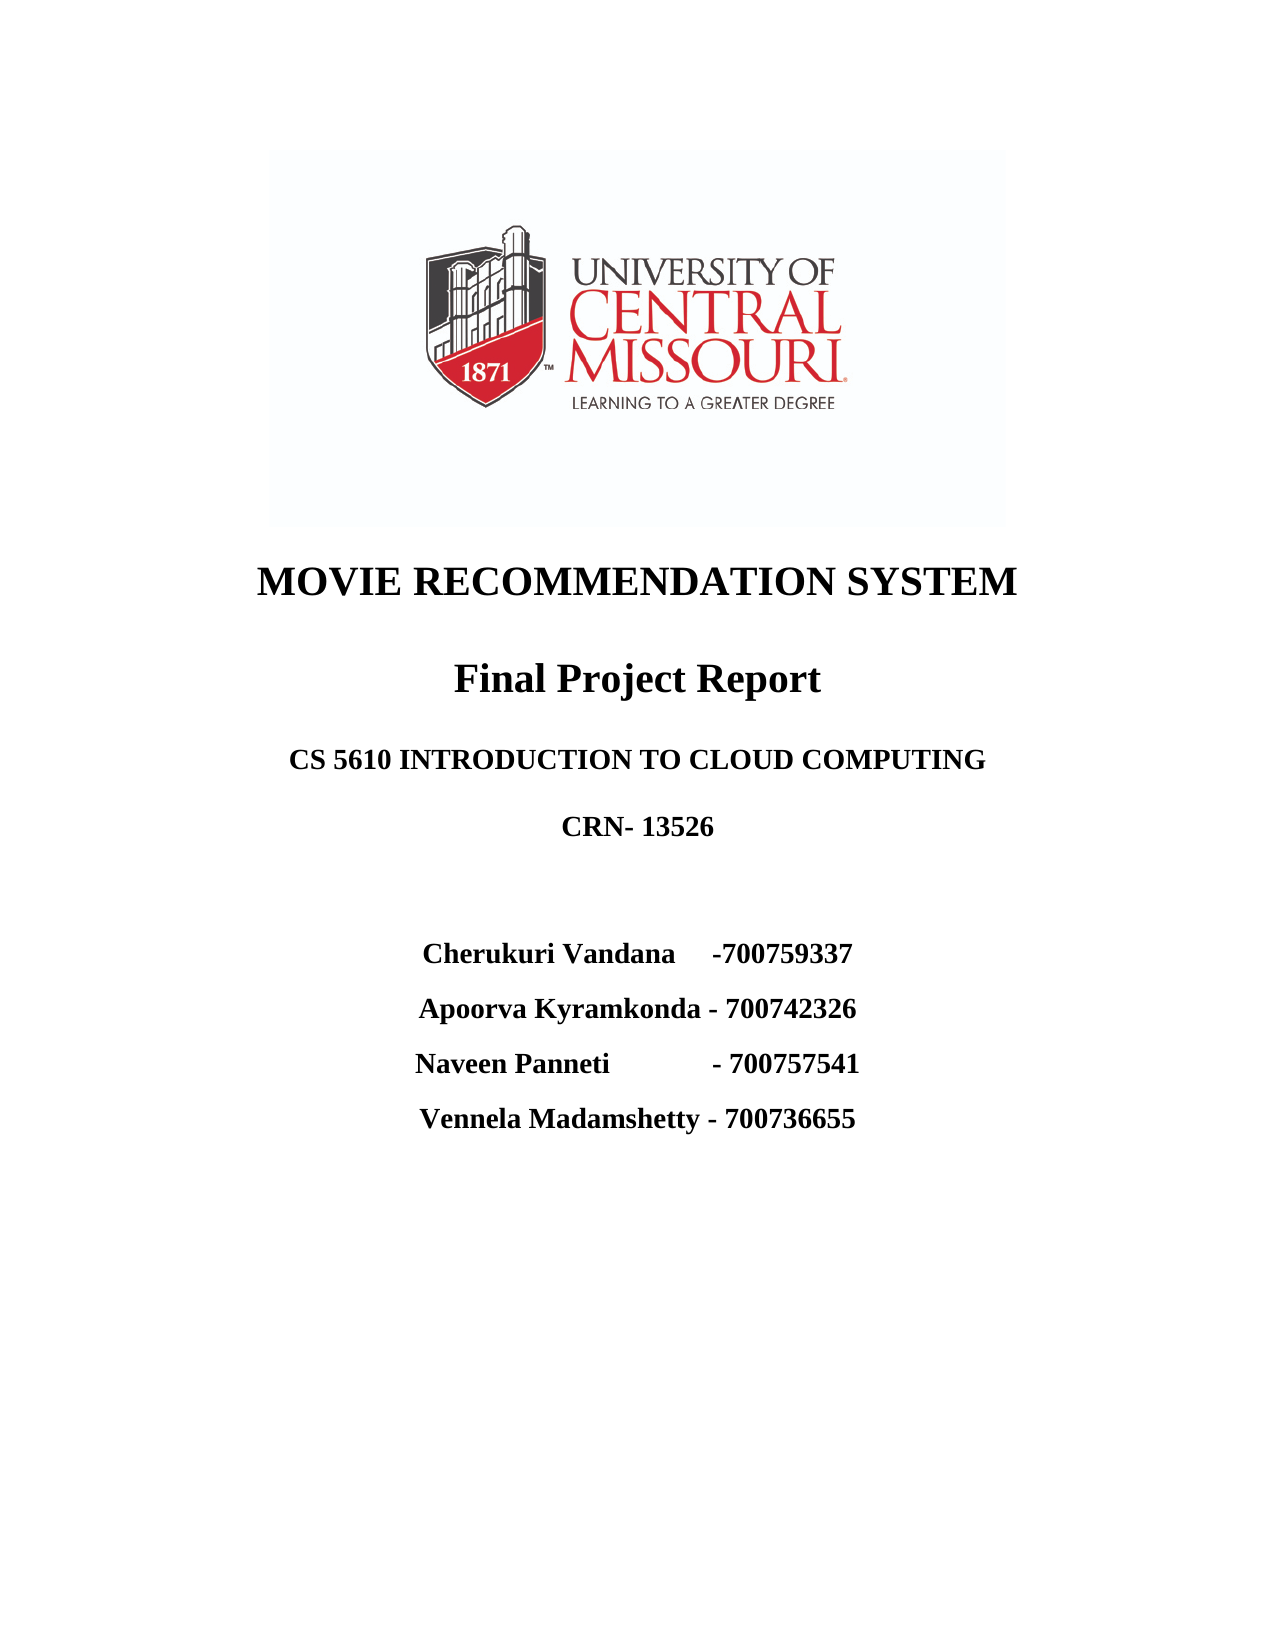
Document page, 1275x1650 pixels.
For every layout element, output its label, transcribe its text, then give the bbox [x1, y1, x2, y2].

text Apoorva Kyramkonda - 700742326 [150, 991, 1125, 1025]
text Cherukuri Vandana -700759337 [150, 936, 1125, 969]
text Vennela Madamshetty - 700736655 [150, 1102, 1125, 1135]
text CRN- 13526 [150, 809, 1125, 843]
text Final Project Report [150, 654, 1125, 702]
picture [269, 150, 1006, 527]
text CS 5610 INTRODUCTION TO CLOUD COMPUTING [150, 742, 1125, 776]
text MOVIE RECOMMENDATION SYSTEM [150, 557, 1125, 605]
text Naveen Panneti - 700757541 [150, 1046, 1125, 1080]
